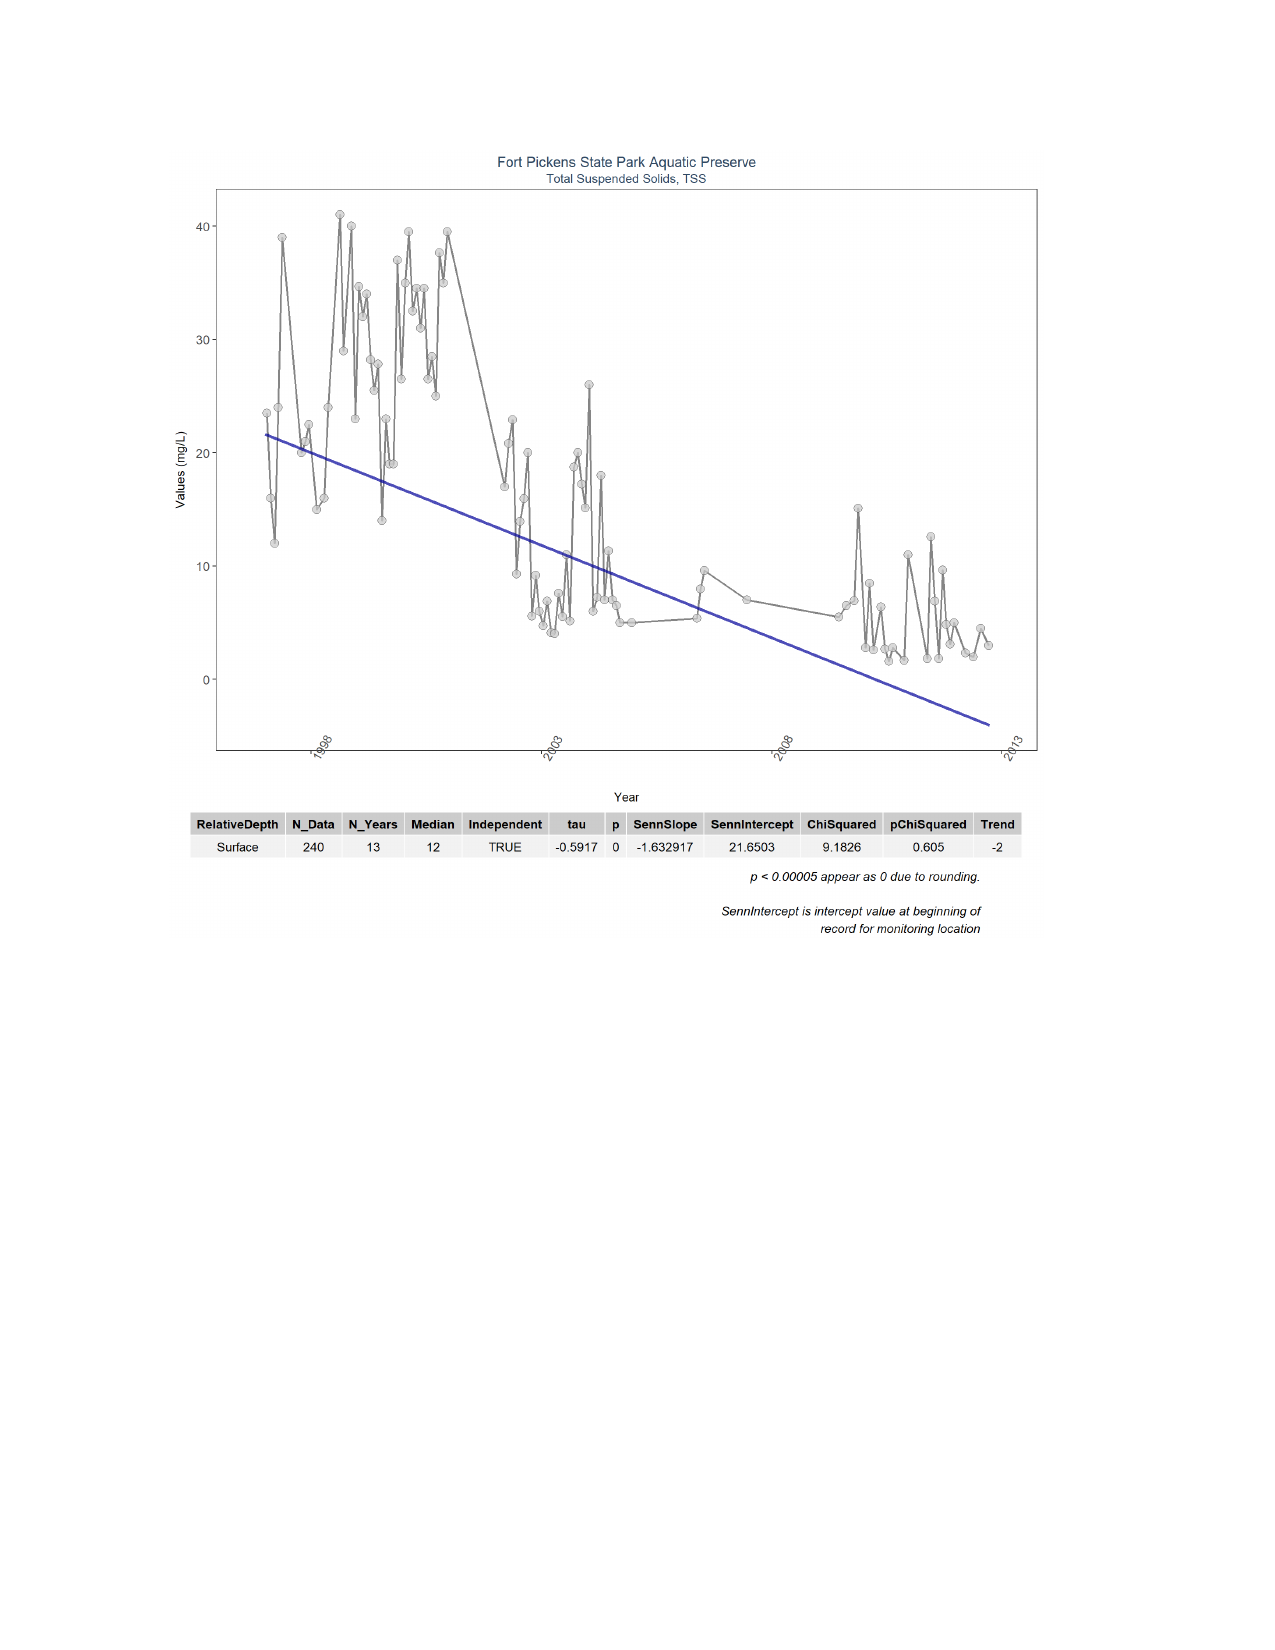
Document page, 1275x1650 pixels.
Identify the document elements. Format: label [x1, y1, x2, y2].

picture [168, 150, 1044, 938]
